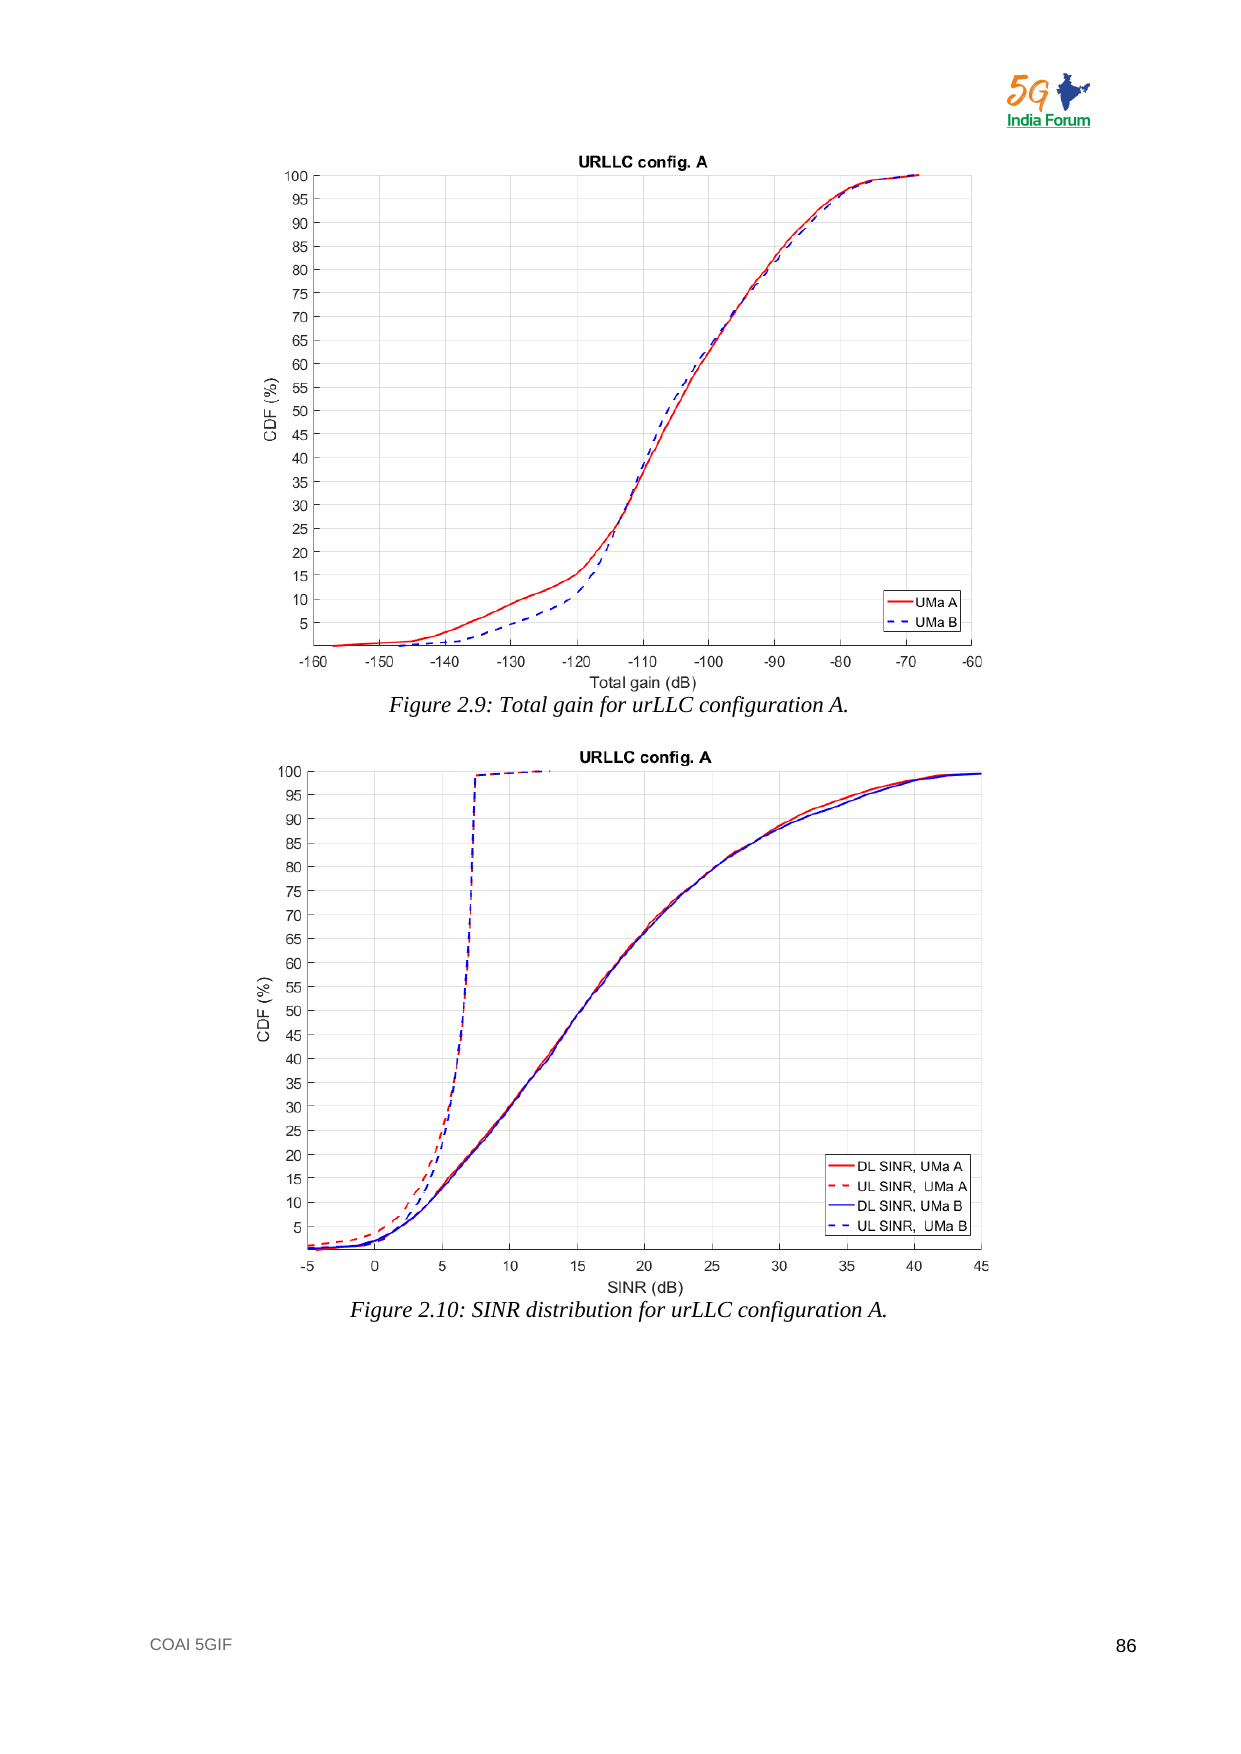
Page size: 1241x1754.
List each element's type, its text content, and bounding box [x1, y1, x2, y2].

text Figure 2.9: Total gain for urLLC configuration A. [150, 691, 1090, 718]
picture [1007, 73, 1091, 128]
picture [251, 744, 989, 1297]
text Figure 2.10: SINR distribution for urLLC configuration A. [150, 1296, 1090, 1322]
picture [258, 150, 982, 692]
